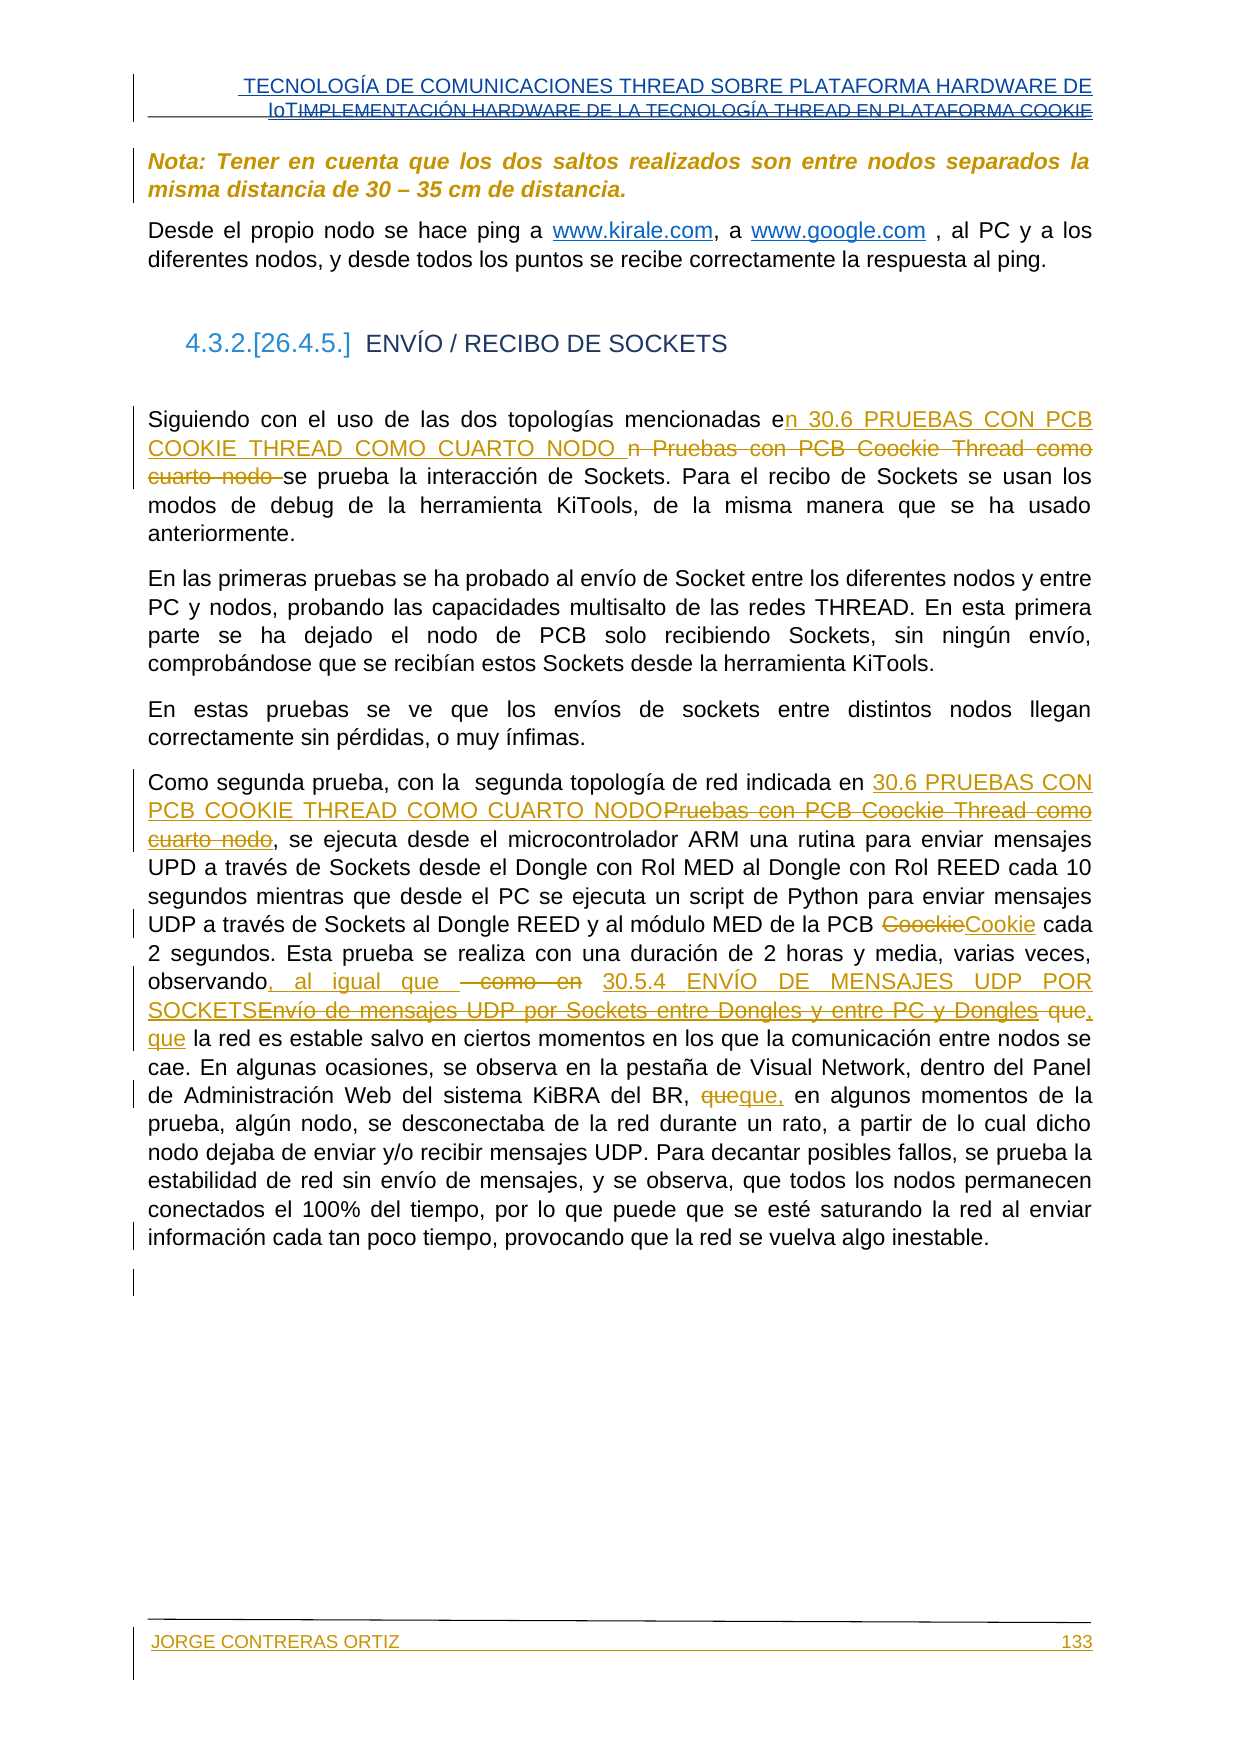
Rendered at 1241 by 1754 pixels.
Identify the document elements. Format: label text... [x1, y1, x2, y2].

text Desde el propio nodo se hace ping a www.kirale.com, a www.google.com , al PC y a los diferentes nodos, y desde todos los puntos se recibe correctamente la respuesta al ping. [148, 217, 1092, 272]
text Como segunda prueba, con la segunda topología de red indicada en 5.4PRUEBAS CON PCB THREAD COMO CUARTO NODO, se ejecuta desde el microcontrolador ARM una rutina para enviar mensajes UPD a través de Sockets desde el Dongle con Rol MED al Dongle con Rol REED cada 10 segundos mientras que desde el PC se ejecuta un script de Python para enviar mensajes UDP a través de Sockets al Dongle REED y al módulo MED de la PCB cada 2 segundos. Esta prueba se realiza con una duración de 2 horas y media, varias veces, observando 5.3.4ENVÍO DE MENSAJES UDP POR SOCKETS la red es estable salvo en ciertos momentos en los que la comunicación entre nodos se cae. En algunas ocasiones, se observa en la pestaña de Visual Network, dentro del Panel de Administración Web del sistema KiBRA del BR, en algunos momentos de la prueba, algún nodo, se desconectaba de la red durante un rato, a partir de lo cual dicho nodo dejaba de enviar y/o recibir mensajes UDP. Para decantar posibles fallos, se prueba la estabilidad de red sin envío de mensajes, y se observa, que todos los nodos permanecen conectados el 100% del tiempo, por lo que puede que se esté saturando la red al enviar información cada tan poco tiempo, provocando que la red se vuelva algo inestable. [148, 821, 1092, 1250]
subtitle ENVÍO / RECIBO DE SOCKETS [185, 327, 1092, 359]
text En las primeras pruebas se ha probado al envío de Socket entre los diferentes nodos y entre PC y nodos, probando las capacidades multisalto de las redes THREAD. En esta primera parte se ha dejado el nodo de PCB solo recibiendo Sockets, sin ningún envío, comprobándose que se recibían estos Sockets desde la herramienta KiTools. [148, 565, 1092, 677]
text En estas pruebas se ve que los envíos de sockets entre distintos nodos llegan correctamente sin pérdidas, o muy ínfimas. [148, 696, 1092, 750]
text Nota: Tener en cuenta que los dos saltos realizados son entre nodos separados la misma distancia de 30 – 35 cm de distancia. [148, 148, 1092, 202]
text Siguiendo con el uso de las dos topologías mencionadas e5.4PRUEBAS CON PCB THREAD COMO CUARTO NODOse prueba la interacción de Sockets. Para el recibo de Sockets se usan los modos de debug de la herramienta KiTools, de la misma manera que se ha usado anteriormente. [148, 406, 1092, 546]
